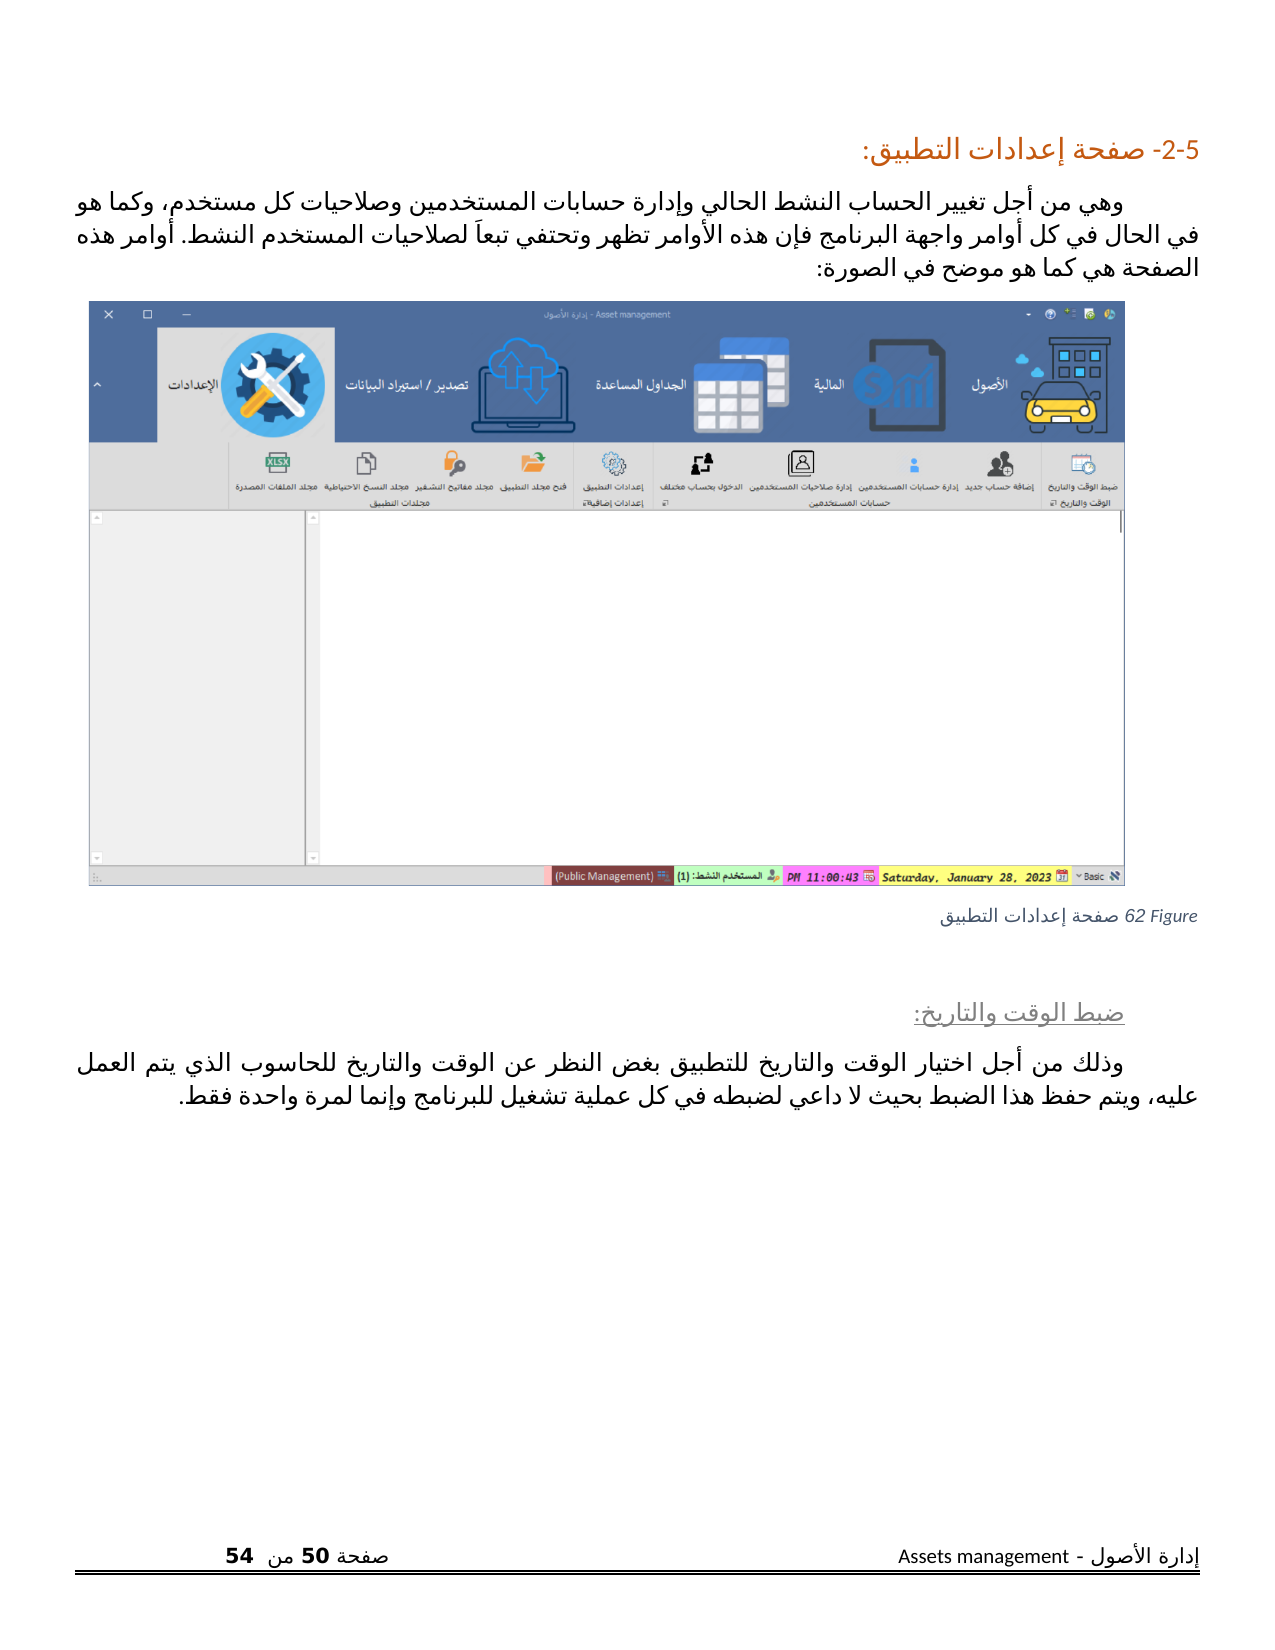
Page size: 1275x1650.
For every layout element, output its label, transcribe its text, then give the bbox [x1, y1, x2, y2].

text Figure 62 صفحة إعدادات التطبيق [75, 904, 1200, 927]
text وذلك من أجل اختيار الوقت والتاريخ للتطبيق بغض النظر عن الوقت والتاريخ للحاسوب الذي يتم العمل عليه، ويتم حفظ هذا الضبط بحيث لا داعي لضبطه في كل عملية تشغيل للبرنامج وإنما لمرة واحدة فقط. [75, 1047, 1200, 1111]
subtitle ضبط الوقت والتاريخ: [75, 997, 1200, 1028]
text وهي من أجل تغيير الحساب النشط الحالي وإدارة حسابات المستخدمين وصلاحيات كل مستخدم، وكما هو في الحال في كل أوامر واجهة البرنامج فإن هذه الأوامر تظهر وتحتفي تبعاَ لصلاحيات المستخدم النشط. أوامر هذه الصفحة هي كما هو موضح في الصورة: [75, 186, 1200, 282]
picture [88, 301, 1125, 886]
subtitle 2-5- صفحة إعدادات التطبيق: [75, 131, 1200, 167]
